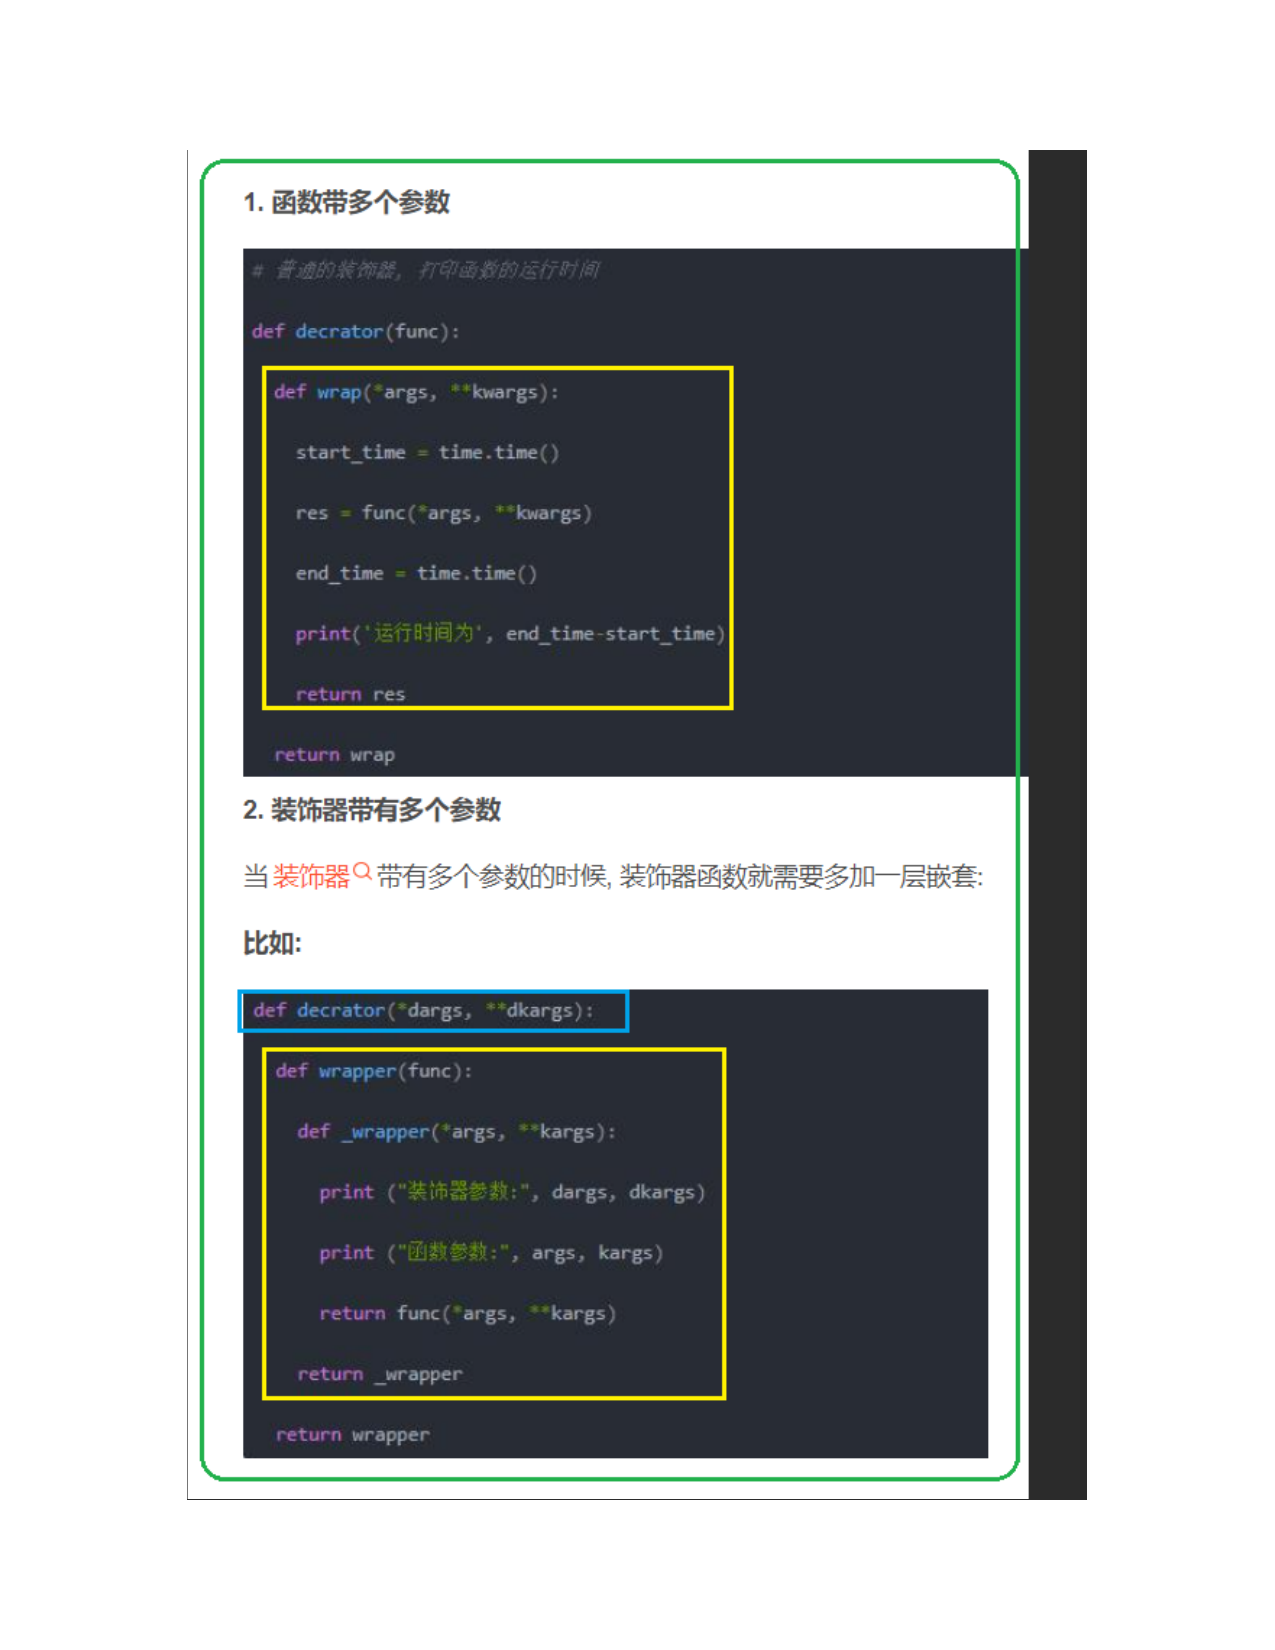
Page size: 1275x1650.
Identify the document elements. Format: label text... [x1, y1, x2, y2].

picture [187, 150, 1029, 1499]
